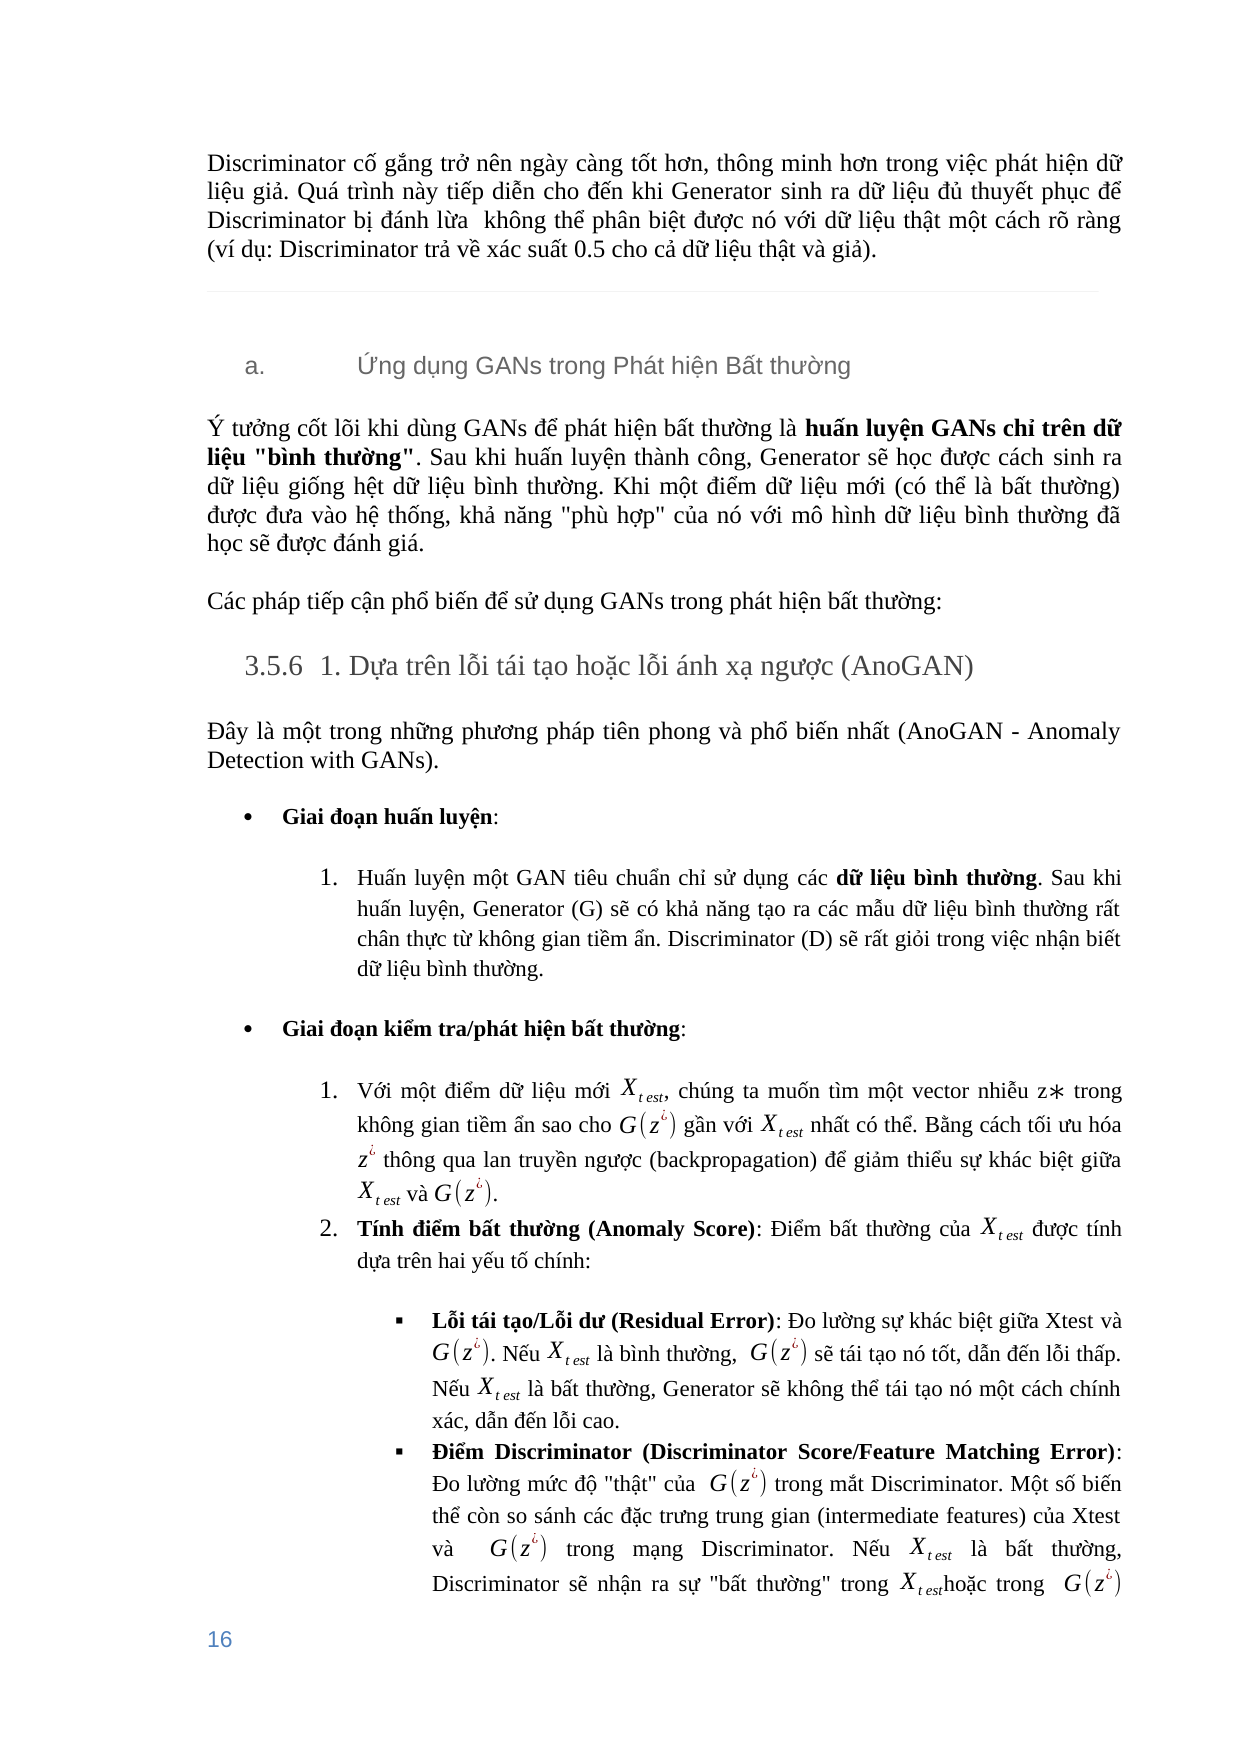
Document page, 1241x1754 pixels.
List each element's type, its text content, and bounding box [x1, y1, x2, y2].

text Đây là một trong những phương pháp tiên phong và phổ biến nhất (AnoGAN - Anomaly Detection with GANs). [207, 947, 1122, 1004]
list Giai đoạn huấn luyện: [244, 1033, 1122, 1059]
subtitle 1. Dựa trên lỗi tái tạo hoặc lỗi ánh xạ ngược (AnoGAN) [244, 879, 1122, 912]
text Các pháp tiếp cận phổ biến để sử dụng GANs trong phát hiện bất thường: [207, 817, 1122, 846]
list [394, 1537, 1122, 1599]
list Huấn luyện một GAN tiêu chuẩn chỉ sử dụng các dữ liệu bình thường. Sau khi huấn luyện, Generator (G) sẽ có khả năng tạo ra các mẫu dữ liệu bình thường rất chân thực từ không gian tiềm ẩn. Discriminator (D) sẽ rất giỏi trong việc nhận biết dữ liệu bình thường. [319, 1093, 1122, 1212]
list Mạng phân biệt (Discriminator - D): Mạng Discriminator là một mạng phân loại (classifier) có nhiệm vụ phân biệt giữa dữ liệu thật (từ tập huấn luyện) và dữ liệu giả (được tạo ra bởi Generator). Mục tiêu của Discriminator là phân loại chính xác nguồn gốc của dữ liệu. [294, 148, 1122, 263]
text Quá trình huấn luyện đối nghịch (Adversarial Training): Trong quá trình huấn luyện, Generator và Discriminator "cạnh tranh" với nhau. Generator cố gắng tạo ra dữ liệu khác dữ liệu ban đầu và ngày càng chân thực để đánh lừa Discriminator. Ngược lại, Discriminator cố gắng trở nên ngày càng tốt hơn, thông minh hơn trong việc phát hiện dữ liệu giả. Quá trình này tiếp diễn cho đến khi Generator sinh ra dữ liệu đủ thuyết phục để Discriminator bị đánh lừa không thể phân biệt được nó với dữ liệu thật một cách rõ ràng (ví dụ: Discriminator trả về xác suất 0.5 cho cả dữ liệu thật và giả). [207, 292, 1122, 493]
list Với một điểm dữ liệu mới , chúng ta muốn tìm một vector nhiễu z∗ trong không gian tiềm ẩn sao cho gần với nhất có thể. Bằng cách tối ưu hóa thông qua lan truyền ngược (backpropagation) để giảm thiểu sự khác biệt giữa và . [319, 1304, 1122, 1439]
text Ý tưởng cốt lõi khi dùng GANs để phát hiện bất thường là huấn luyện GANs chỉ trên dữ liệu "bình thường". Sau khi huấn luyện thành công, Generator sẽ học được cách sinh ra dữ liệu giống hệt dữ liệu bình thường. Khi một điểm dữ liệu mới (có thể là bất thường) được đưa vào hệ thống, khả năng "phù hợp" của nó với mô hình dữ liệu bình thường đã học sẽ được đánh giá. [207, 644, 1122, 788]
list Giai đoạn kiểm tra/phát hiện bất thường: [244, 1245, 1122, 1271]
list Tính điểm bất thường (Anomaly Score): Điểm bất thường của được tính dựa trên hai yếu tố chính: [319, 1443, 1122, 1504]
subtitle Ứng dụng GANs trong Phát hiện Bất thường [244, 582, 1122, 610]
